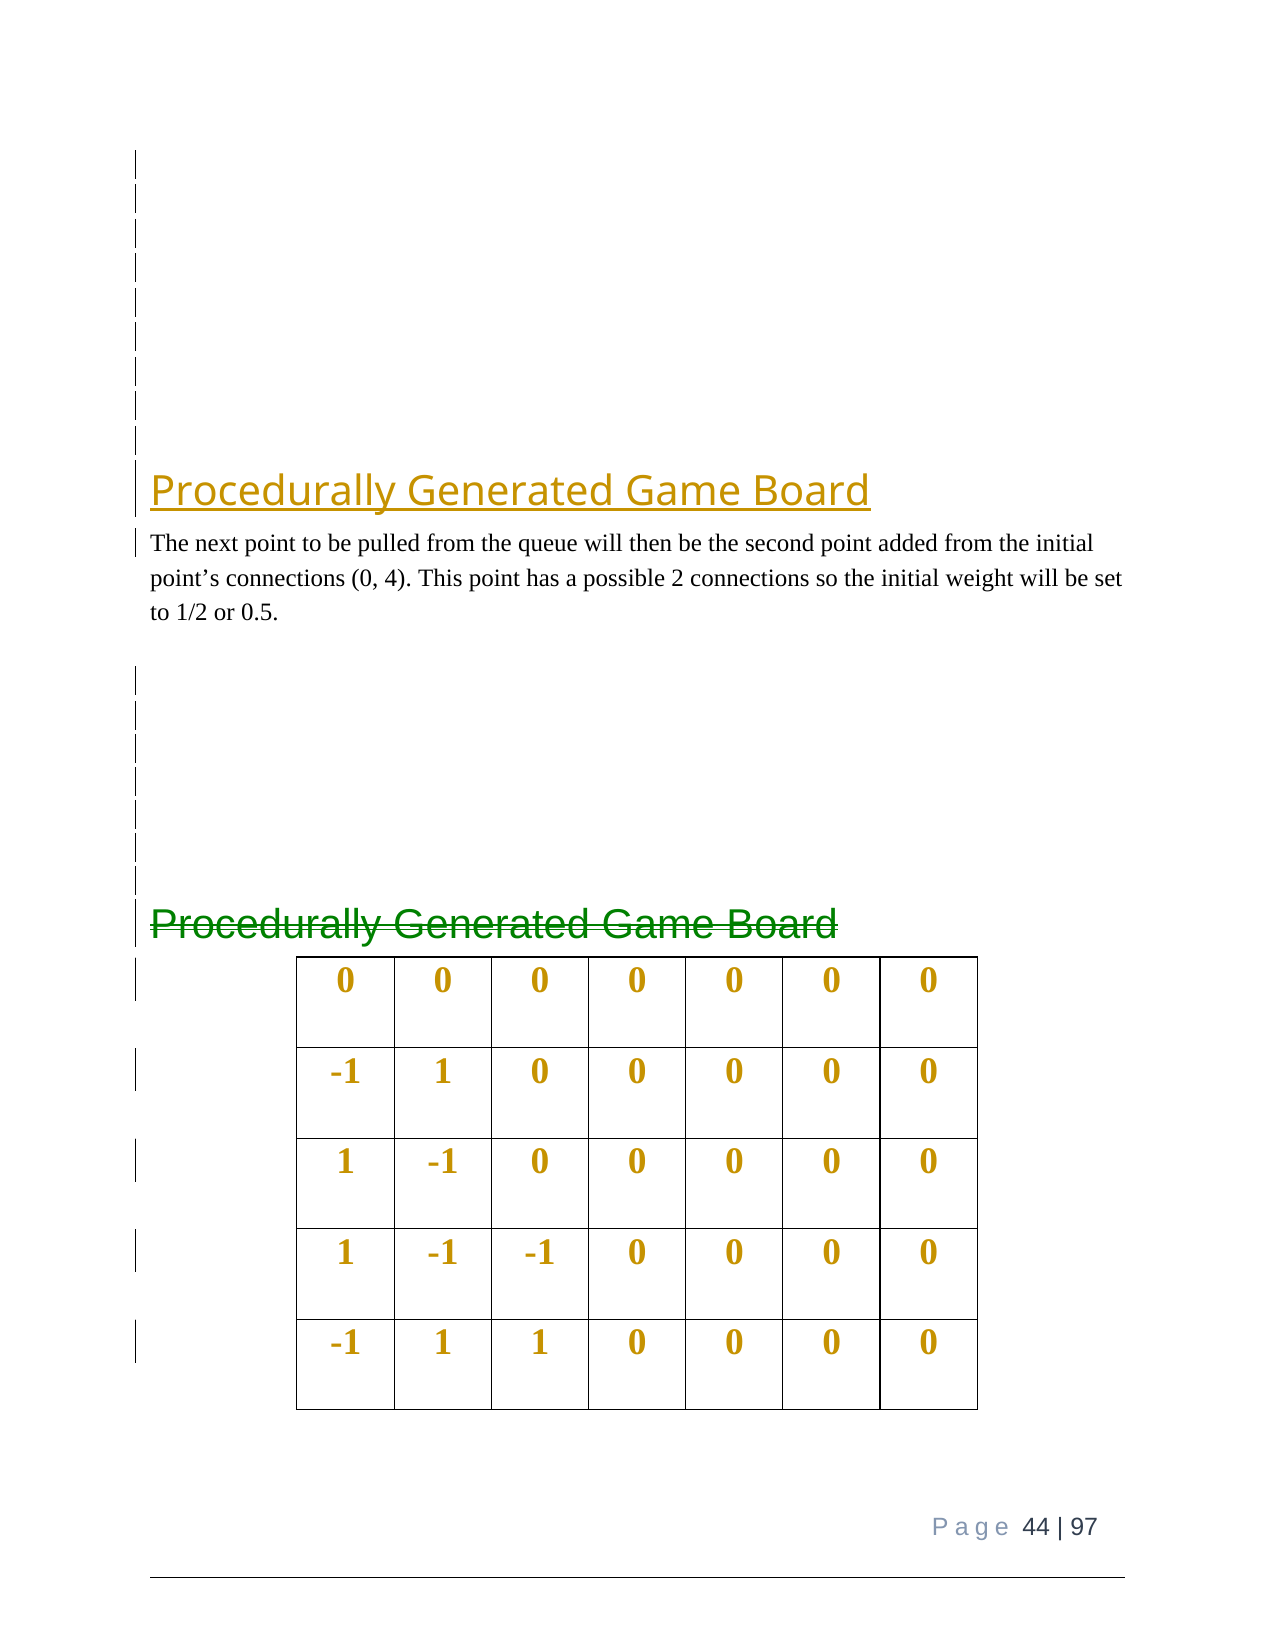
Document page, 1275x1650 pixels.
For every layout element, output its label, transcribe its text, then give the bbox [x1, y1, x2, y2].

table_header 0 [297, 958, 394, 1047]
table_cell 0 [492, 1048, 588, 1137]
table_cell 0 [686, 1048, 782, 1137]
table_header 0 [686, 958, 782, 1047]
table_cell 0 [881, 1320, 977, 1409]
table_cell 1 [297, 1229, 394, 1318]
table_cell 0 [881, 1229, 977, 1318]
text The next point to be pulled from the queue will then be the second point added from the initial point’s connections (0, 4). This point has a possible 2 connections so the initial weight will be set to 1/2 or 0.5. [150, 528, 1125, 626]
table_cell -1 [297, 1048, 394, 1137]
table_cell 0 [783, 1048, 879, 1137]
table_header 0 [881, 958, 977, 1047]
table_cell 0 [589, 1229, 685, 1318]
table_cell 1 [395, 1320, 491, 1409]
table_header 0 [589, 958, 685, 1047]
table_cell 0 [686, 1320, 782, 1409]
table_cell 0 [783, 1229, 879, 1318]
table_header 0 [395, 958, 491, 1047]
table_cell -1 [492, 1229, 588, 1318]
table_cell 0 [686, 1229, 782, 1318]
table_header 0 [492, 958, 588, 1047]
table_cell 1 [297, 1139, 394, 1228]
table_cell 1 [492, 1320, 588, 1409]
table_cell 0 [686, 1139, 782, 1228]
table_cell 0 [783, 1320, 879, 1409]
table_cell 0 [589, 1320, 685, 1409]
table_cell 0 [881, 1139, 977, 1228]
table_cell 0 [492, 1139, 588, 1228]
table_cell 0 [881, 1048, 977, 1137]
table_cell 0 [783, 1139, 879, 1228]
table_header 0 [783, 958, 879, 1047]
table_cell -1 [395, 1229, 491, 1318]
table_cell -1 [297, 1320, 394, 1409]
table_cell 0 [589, 1048, 685, 1137]
table_cell -1 [395, 1139, 491, 1228]
table_cell 1 [395, 1048, 491, 1137]
table_cell 0 [589, 1139, 685, 1228]
